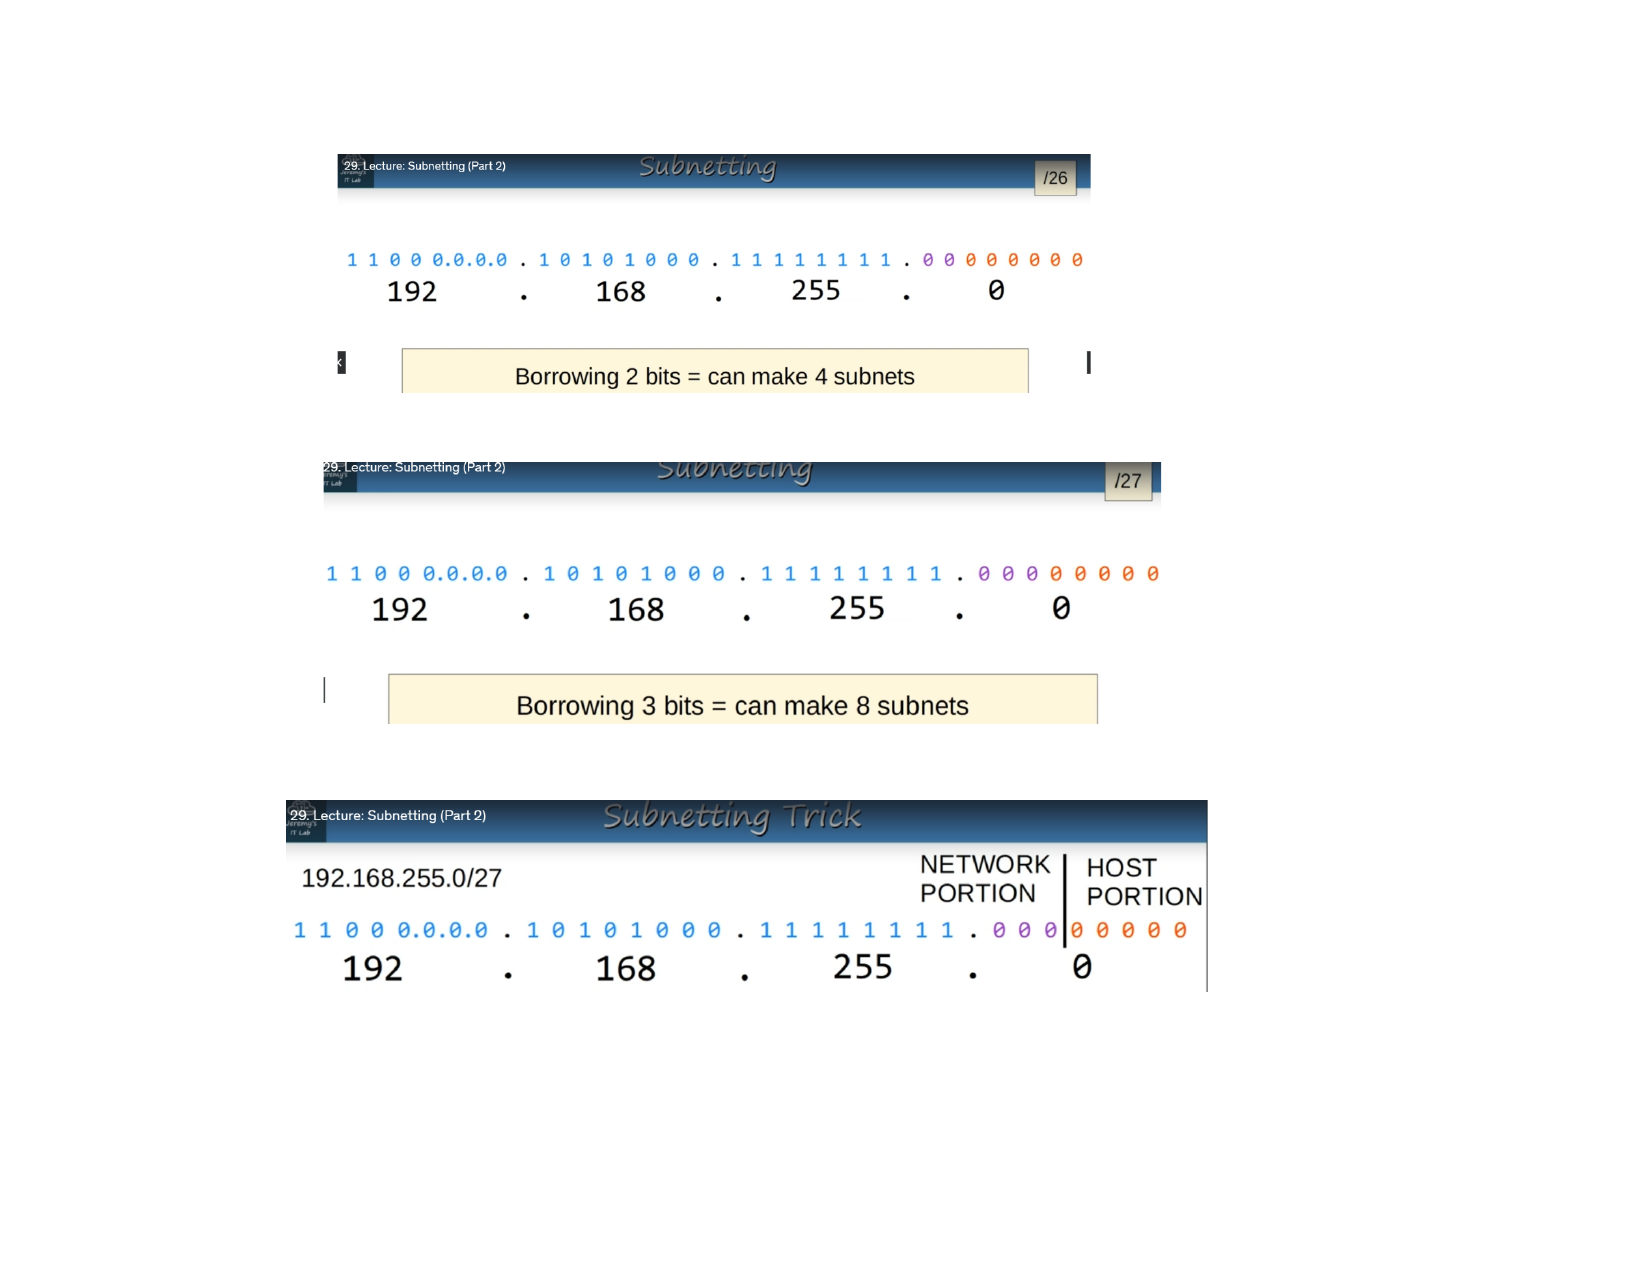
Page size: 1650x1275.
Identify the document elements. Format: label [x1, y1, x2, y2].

picture [286, 800, 1208, 992]
picture [337, 154, 1091, 393]
picture [323, 462, 1162, 724]
